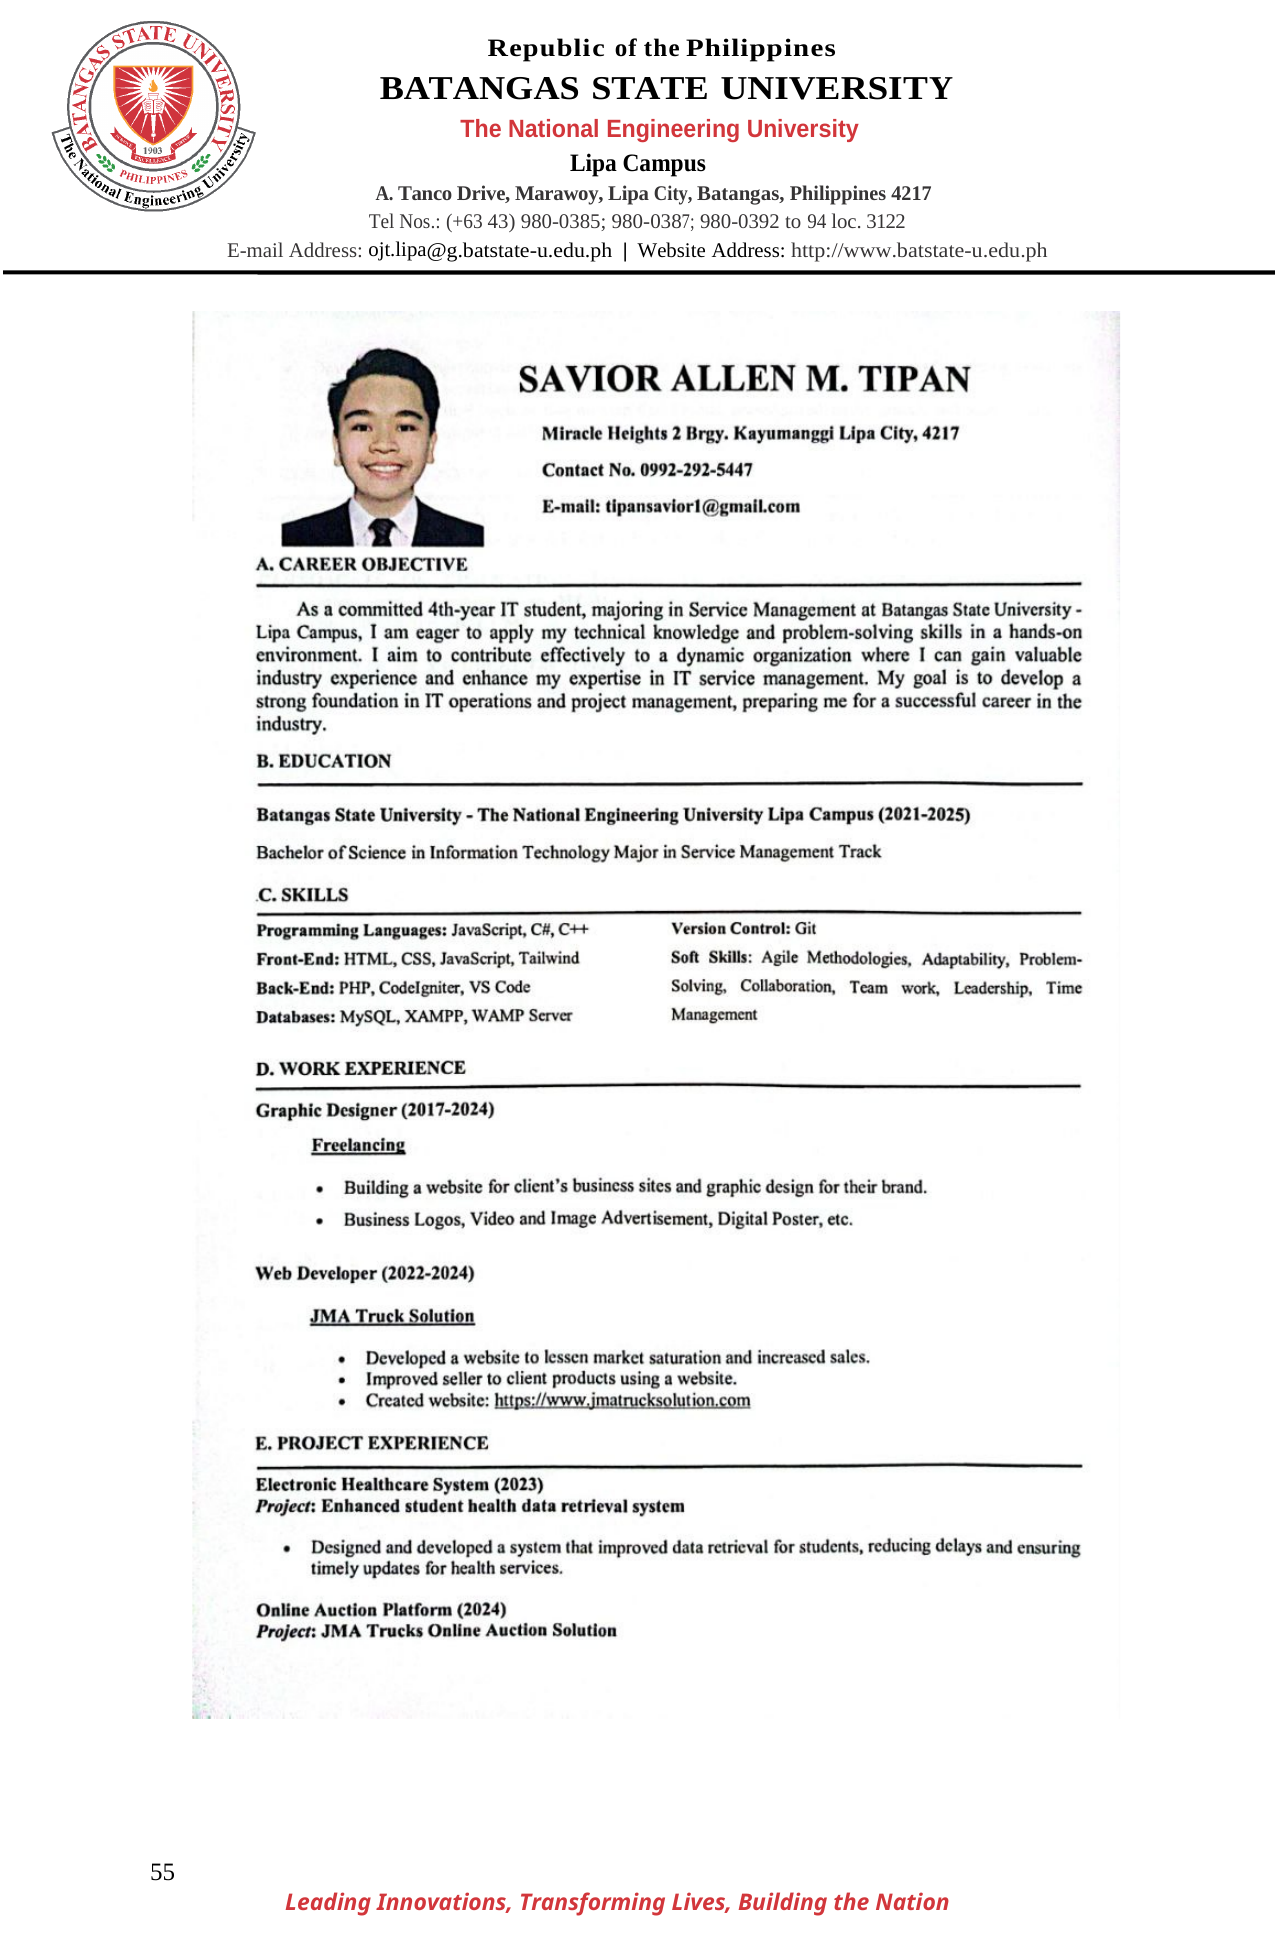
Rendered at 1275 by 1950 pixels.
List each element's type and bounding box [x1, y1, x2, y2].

picture [50, 18, 257, 213]
picture [192, 311, 1121, 1719]
